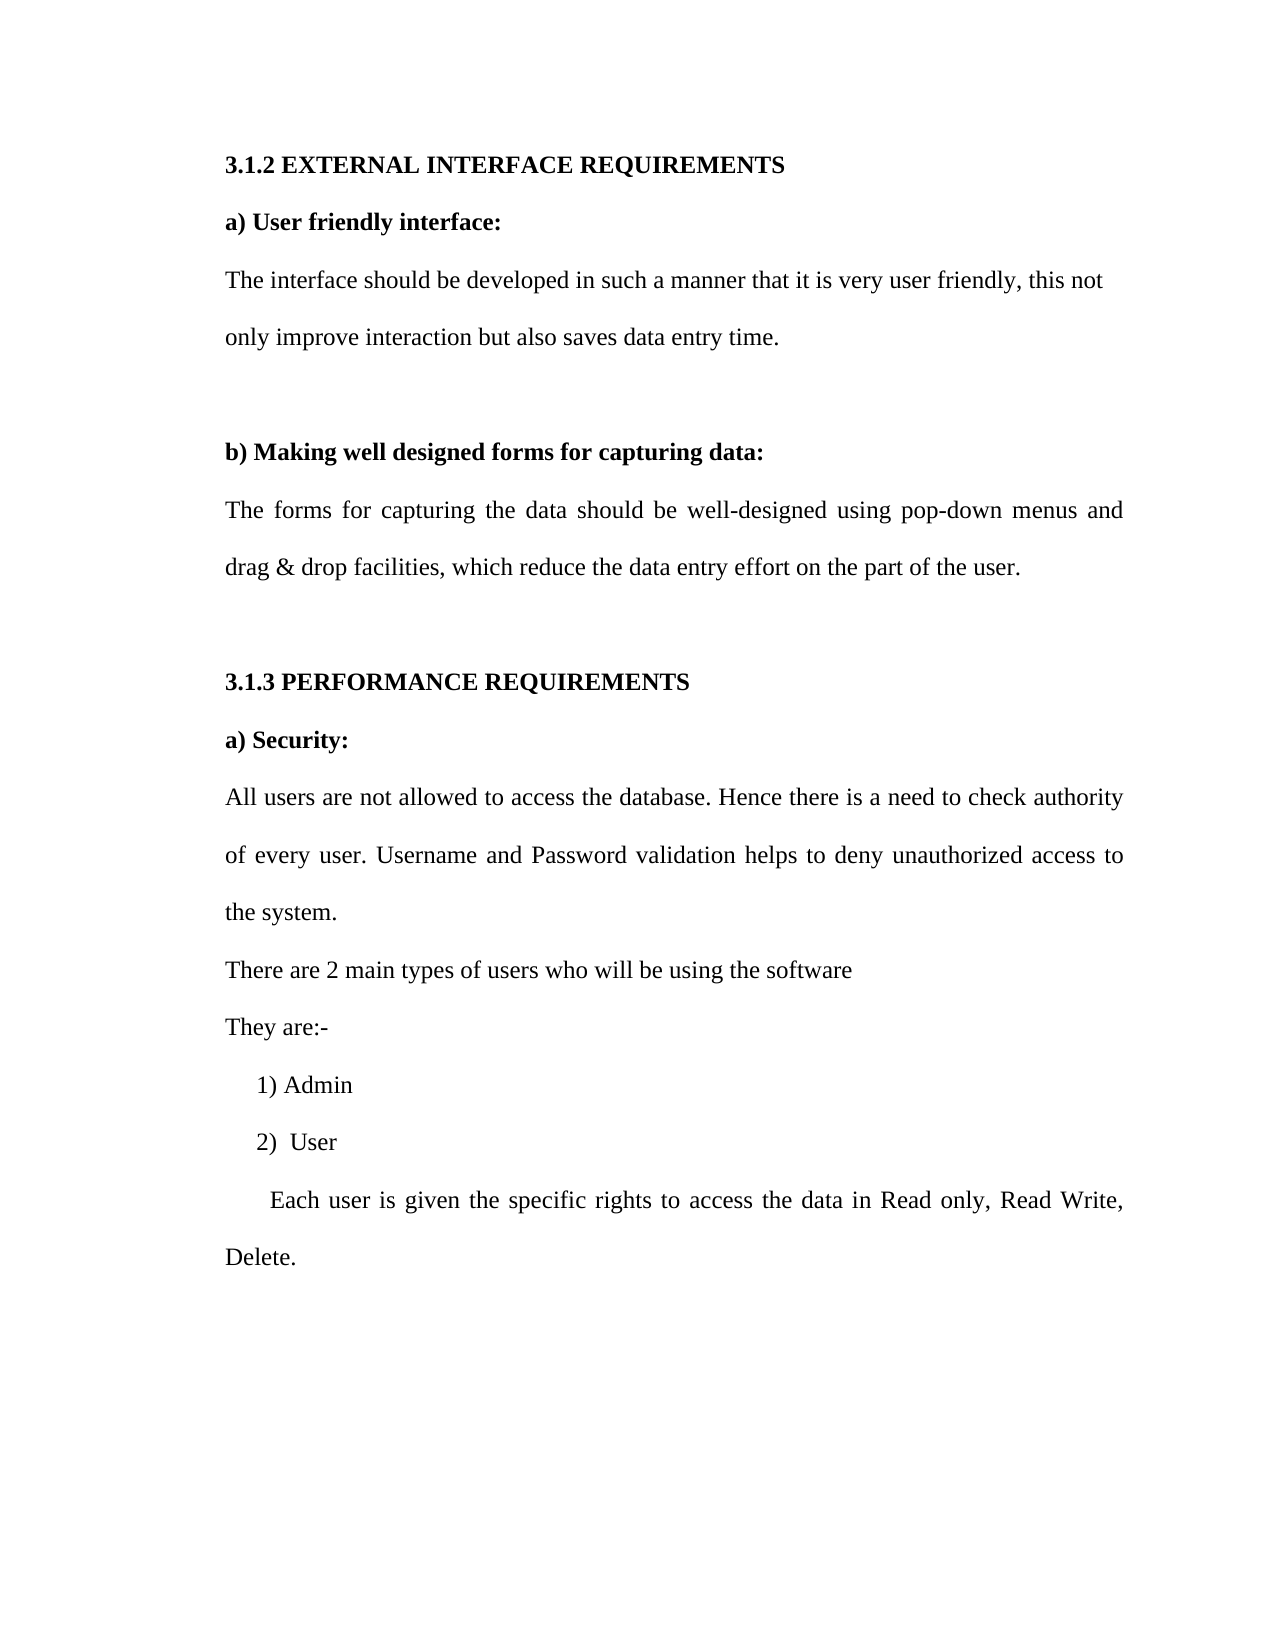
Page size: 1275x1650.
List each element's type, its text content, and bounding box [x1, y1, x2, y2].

text a) Security: [206, 725, 1125, 754]
text 3.1.2 EXTERNAL INTERFACE REQUIREMENTS [150, 150, 1125, 179]
text b) Making well designed forms for capturing data: [225, 437, 1125, 466]
text 3.1.3 PERFORMANCE REQUIREMENTS [150, 667, 1125, 696]
text a) User friendly interface: [225, 207, 1125, 236]
text 1) Admin [225, 1070, 1125, 1099]
text They are:- [225, 1012, 1125, 1041]
text All users are not allowed to access the database. Hence there is a need to check authority of every user. Username and Password validation helps to deny unauthorized access to the system. [225, 782, 1125, 926]
text The forms for capturing the data should be well-designed using pop-down menus and drag & drop facilities, which reduce the data entry effort on the part of the user. [225, 495, 1125, 581]
text Each user is given the specific rights to access the data in Read only, Read Write, Delete. [225, 1185, 1125, 1271]
text 2) User [225, 1127, 1125, 1156]
text There are 2 main types of users who will be using the software [225, 955, 1125, 984]
text The interface should be developed in such a manner that it is very user friendly, this not only improve interaction but also saves data entry time. [225, 265, 1125, 351]
